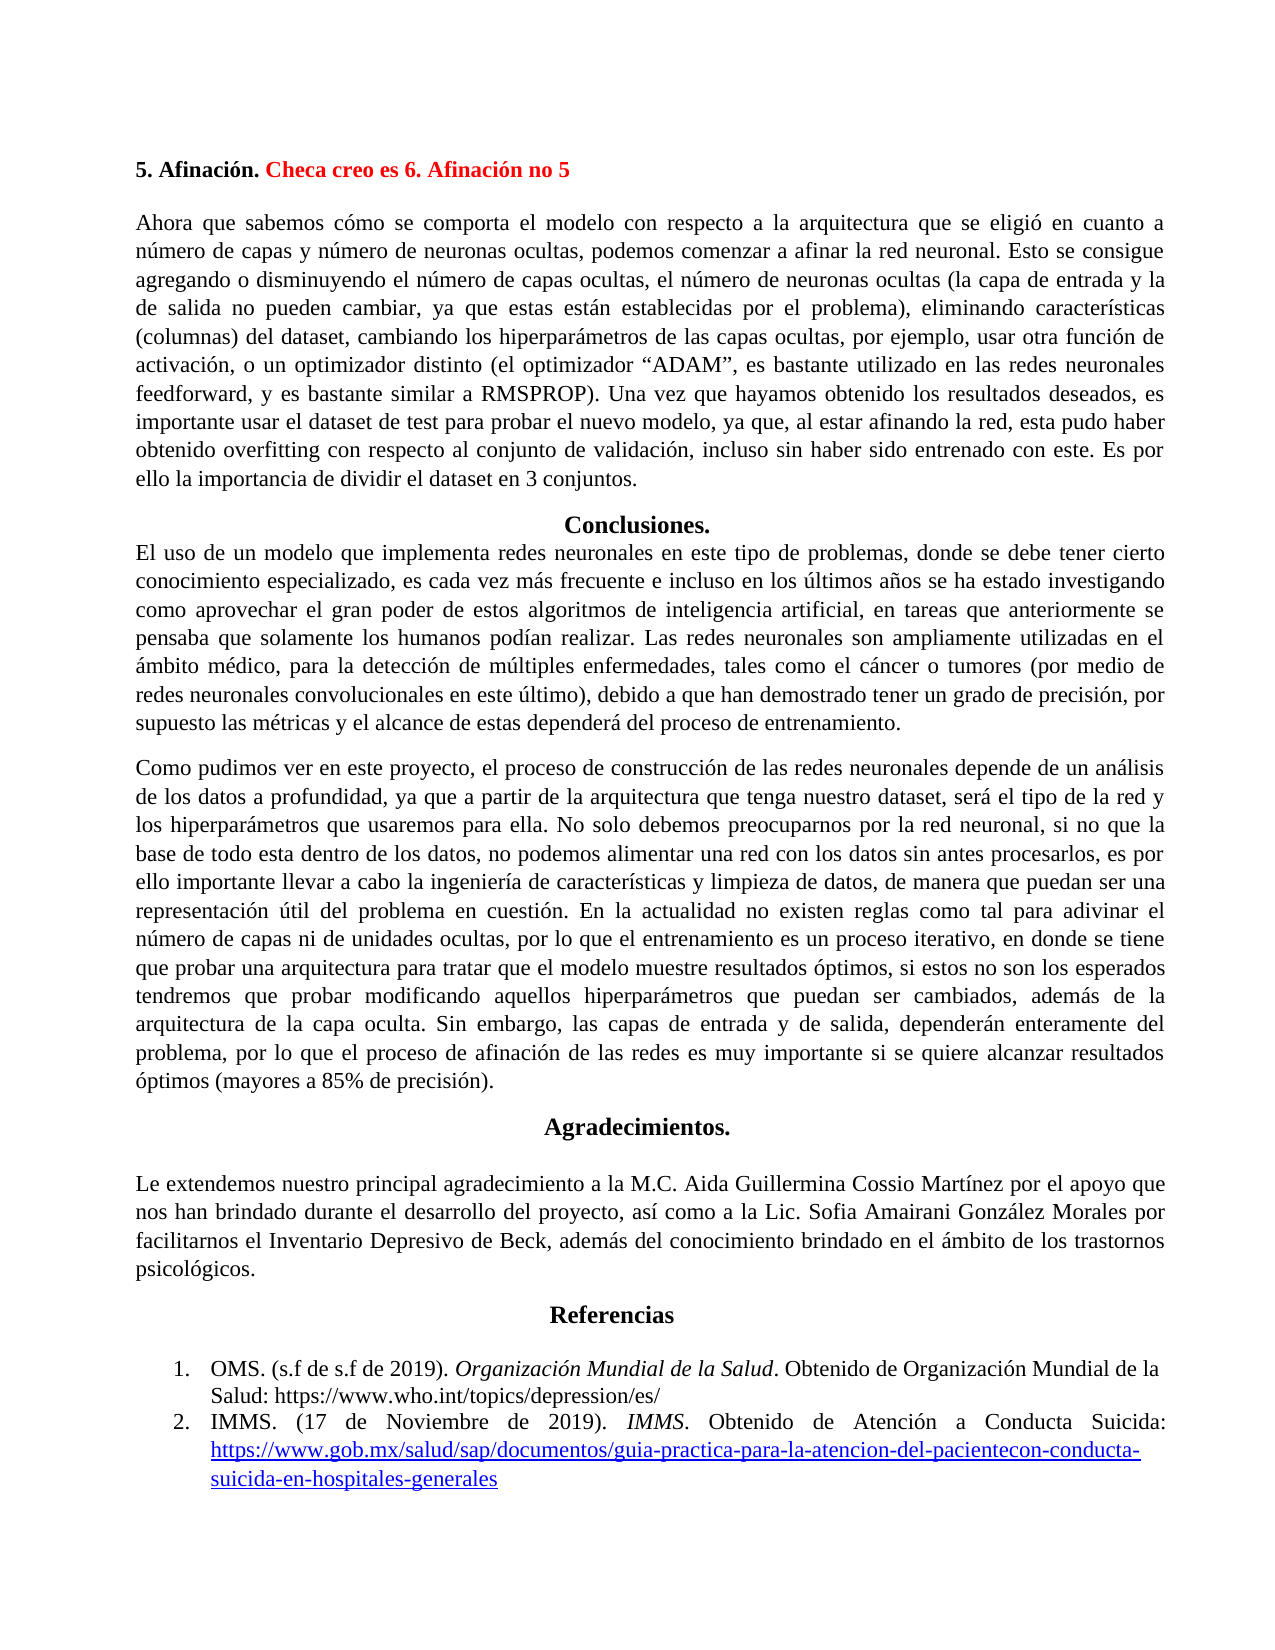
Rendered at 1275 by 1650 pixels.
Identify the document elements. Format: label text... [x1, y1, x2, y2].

text Le extendemos nuestro principal agradecimiento a la M.C. Aida Guillermina Cossio Martínez por el apoyo que nos han brindado durante el desarrollo del proyecto, así como a la Lic. Sofia Amairani González Morales por facilitarnos el Inventario Depresivo de Beck, además del conocimiento brindado en el ámbito de los trastornos psicológicos. [135, 1170, 1167, 1282]
subtitle Agradecimientos. [187, 1112, 1088, 1141]
subtitle Conclusiones. [186, 510, 1088, 539]
subtitle 5. Afinación. Checa creo es 6. Afinación no 5 [135, 156, 1167, 183]
text Como pudimos ver en este proyecto, el proceso de construcción de las redes neuronales depende de un análisis de los datos a profundidad, ya que a partir de la arquitectura que tenga nuestro dataset, será el tipo de la red y los hiperparámetros que usaremos para ella. No solo debemos preocuparnos por la red neuronal, si no que la base de todo esta dentro de los datos, no podemos alimentar una red con los datos sin antes procesarlos, es por ello importante llevar a cabo la ingeniería de características y limpieza de datos, de manera que puedan ser una representación útil del problema en cuestión. En la actualidad no existen reglas como tal para adivinar el número de capas ni de unidades ocultas, por lo que el entrenamiento es un proceso iterativo, en donde se tiene que probar una arquitectura para tratar que el modelo muestre resultados óptimos, si estos no son los esperados tendremos que probar modificando aquellos hiperparámetros que puedan ser cambiados, además de la arquitectura de la capa oculta. Sin embargo, las capas de entrada y de salida, dependerán enteramente del problema, por lo que el proceso de afinación de las redes es muy importante si se quiere alcanzar resultados óptimos (mayores a 85% de precisión). [135, 754, 1167, 1094]
text El uso de un modelo que implementa redes neuronales en este tipo de problemas, donde se debe tener cierto conocimiento especializado, es cada vez más frecuente e incluso en los últimos años se ha estado investigando como aprovechar el gran poder de estos algoritmos de inteligencia artificial, en tareas que anteriormente se pensaba que solamente los humanos podían realizar. Las redes neuronales son ampliamente utilizadas en el ámbito médico, para la detección de múltiples enfermedades, tales como el cáncer o tumores (por medio de redes neuronales convolucionales en este último), debido a que han demostrado tener un grado de precisión, por supuesto las métricas y el alcance de estas dependerá del proceso de entrenamiento. [135, 539, 1167, 736]
text Ahora que sabemos cómo se comporta el modelo con respecto a la arquitectura que se eligió en cuanto a número de capas y número de neuronas ocultas, podemos comenzar a afinar la red neuronal. Esto se consigue agregando o disminuyendo el número de capas ocultas, el número de neuronas ocultas (la capa de entrada y la de salida no pueden cambiar, ya que estas están establecidas por el problema), eliminando características (columnas) del dataset, cambiando los hiperparámetros de las capas ocultas, por ejemplo, usar otra función de activación, o un optimizador distinto (el optimizador “ADAM”, es bastante utilizado en las redes neuronales feedforward, y es bastante similar a RMSPROP). Una vez que hayamos obtenido los resultados deseados, es importante usar el dataset de test para probar el nuevo modelo, ya que, al estar afinando la red, esta pudo haber obtenido overfitting con respecto al conjunto de validación, incluso sin haber sido entrenado con este. Es por ello la importancia de dividir el dataset en 3 conjuntos. [135, 209, 1167, 491]
